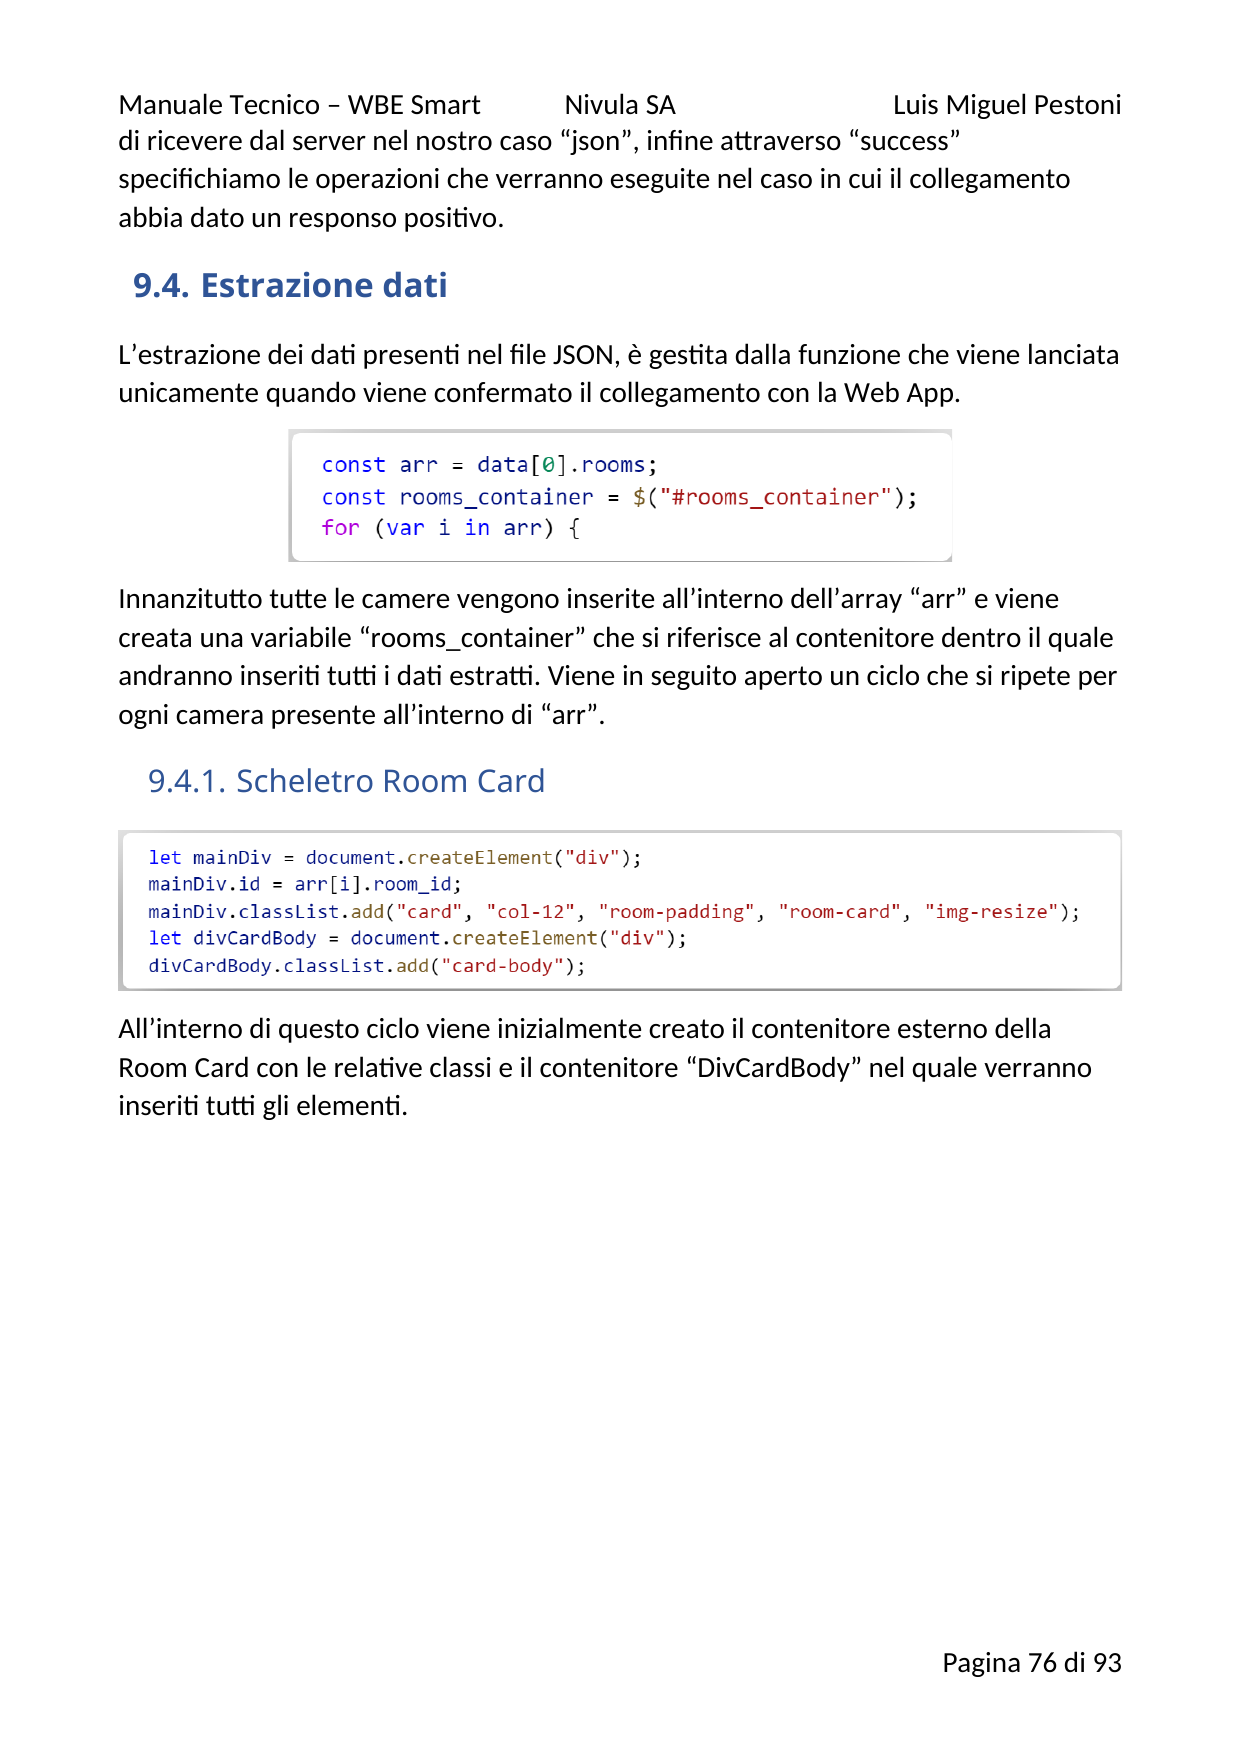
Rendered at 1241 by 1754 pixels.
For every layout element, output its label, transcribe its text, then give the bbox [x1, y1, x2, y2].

text Innanzitutto tutte le camere vengono inserite all’interno dell’array “arr” e viene creata una variabile “rooms_container” che si riferisce al contenitore dentro il quale andranno inseriti tutti i dati estratti. Viene in seguito aperto un ciclo che si ripete per ogni camera presente all’interno di “arr”. [118, 581, 1122, 732]
text All’interno di questo ciclo viene inizialmente creato il contenitore esterno della Room Card con le relative classi e il contenitore “DivCardBody” nel quale verranno inseriti tutti gli elementi. [118, 1010, 1122, 1123]
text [118, 122, 1122, 234]
text L’estrazione dei dati presenti nel file JSON, è gestita dalla funzione che viene lanciata unicamente quando viene confermato il collegamento con la Web App. [118, 336, 1122, 410]
picture [118, 830, 1123, 991]
picture [288, 429, 953, 562]
subtitle Scheletro Room Card [148, 759, 1122, 802]
subtitle Estrazione dati [133, 262, 1122, 308]
